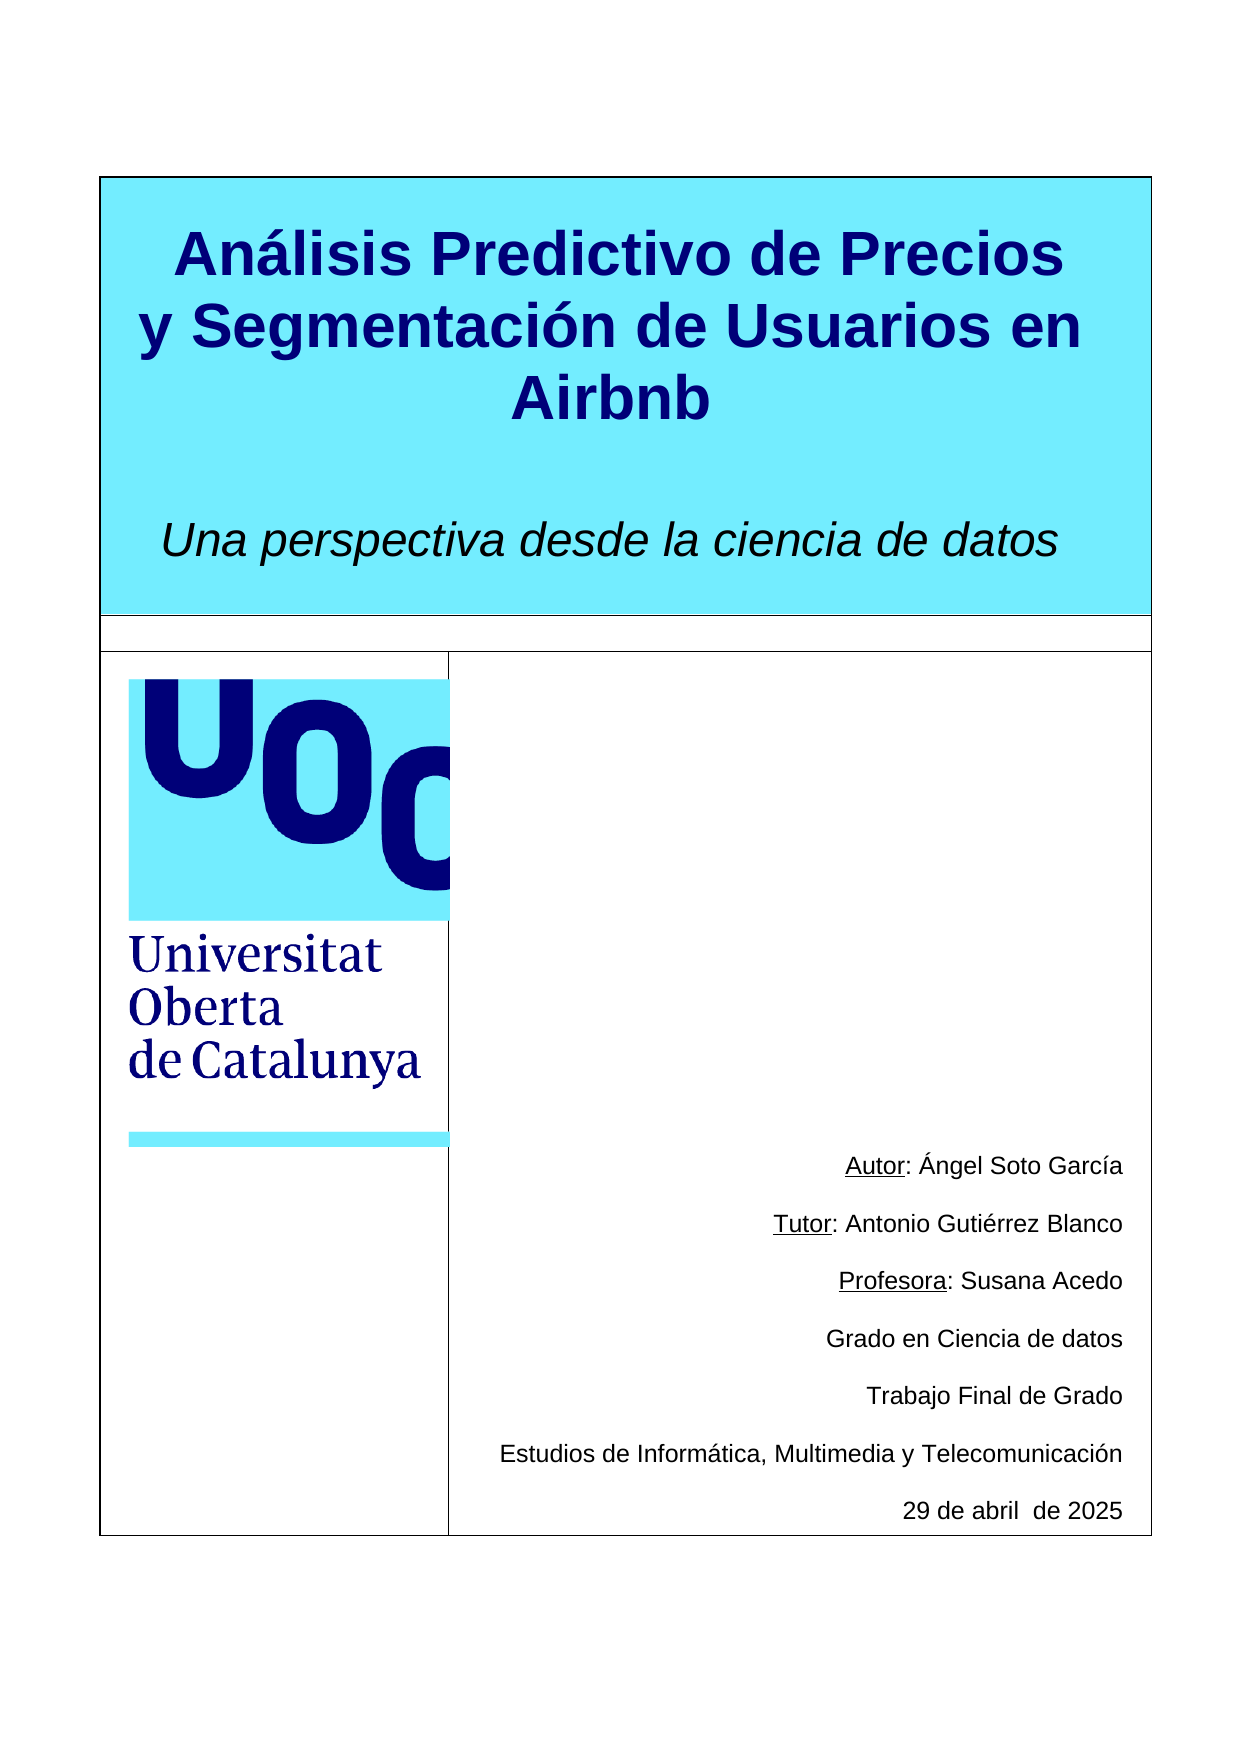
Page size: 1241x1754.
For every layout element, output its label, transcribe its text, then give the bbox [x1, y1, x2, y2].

table_cell Autor: Ángel Soto García Tutor: Antonio Gutiérrez Blanco Profesora: Susana Acedo Grado en Ciencia de datos Trabajo Final de Grado Estudios de Informática, Multimedia y Telecomunicación 29 de abril de 2025 [449, 652, 1151, 1535]
table_cell [101, 616, 1151, 651]
picture [114, 662, 464, 1163]
table_header Análisis Predictivo de Precios y Segmentación de Usuarios en Airbnb Una perspectiva desde la ciencia de datos [101, 178, 1151, 614]
table_cell [101, 652, 448, 1535]
